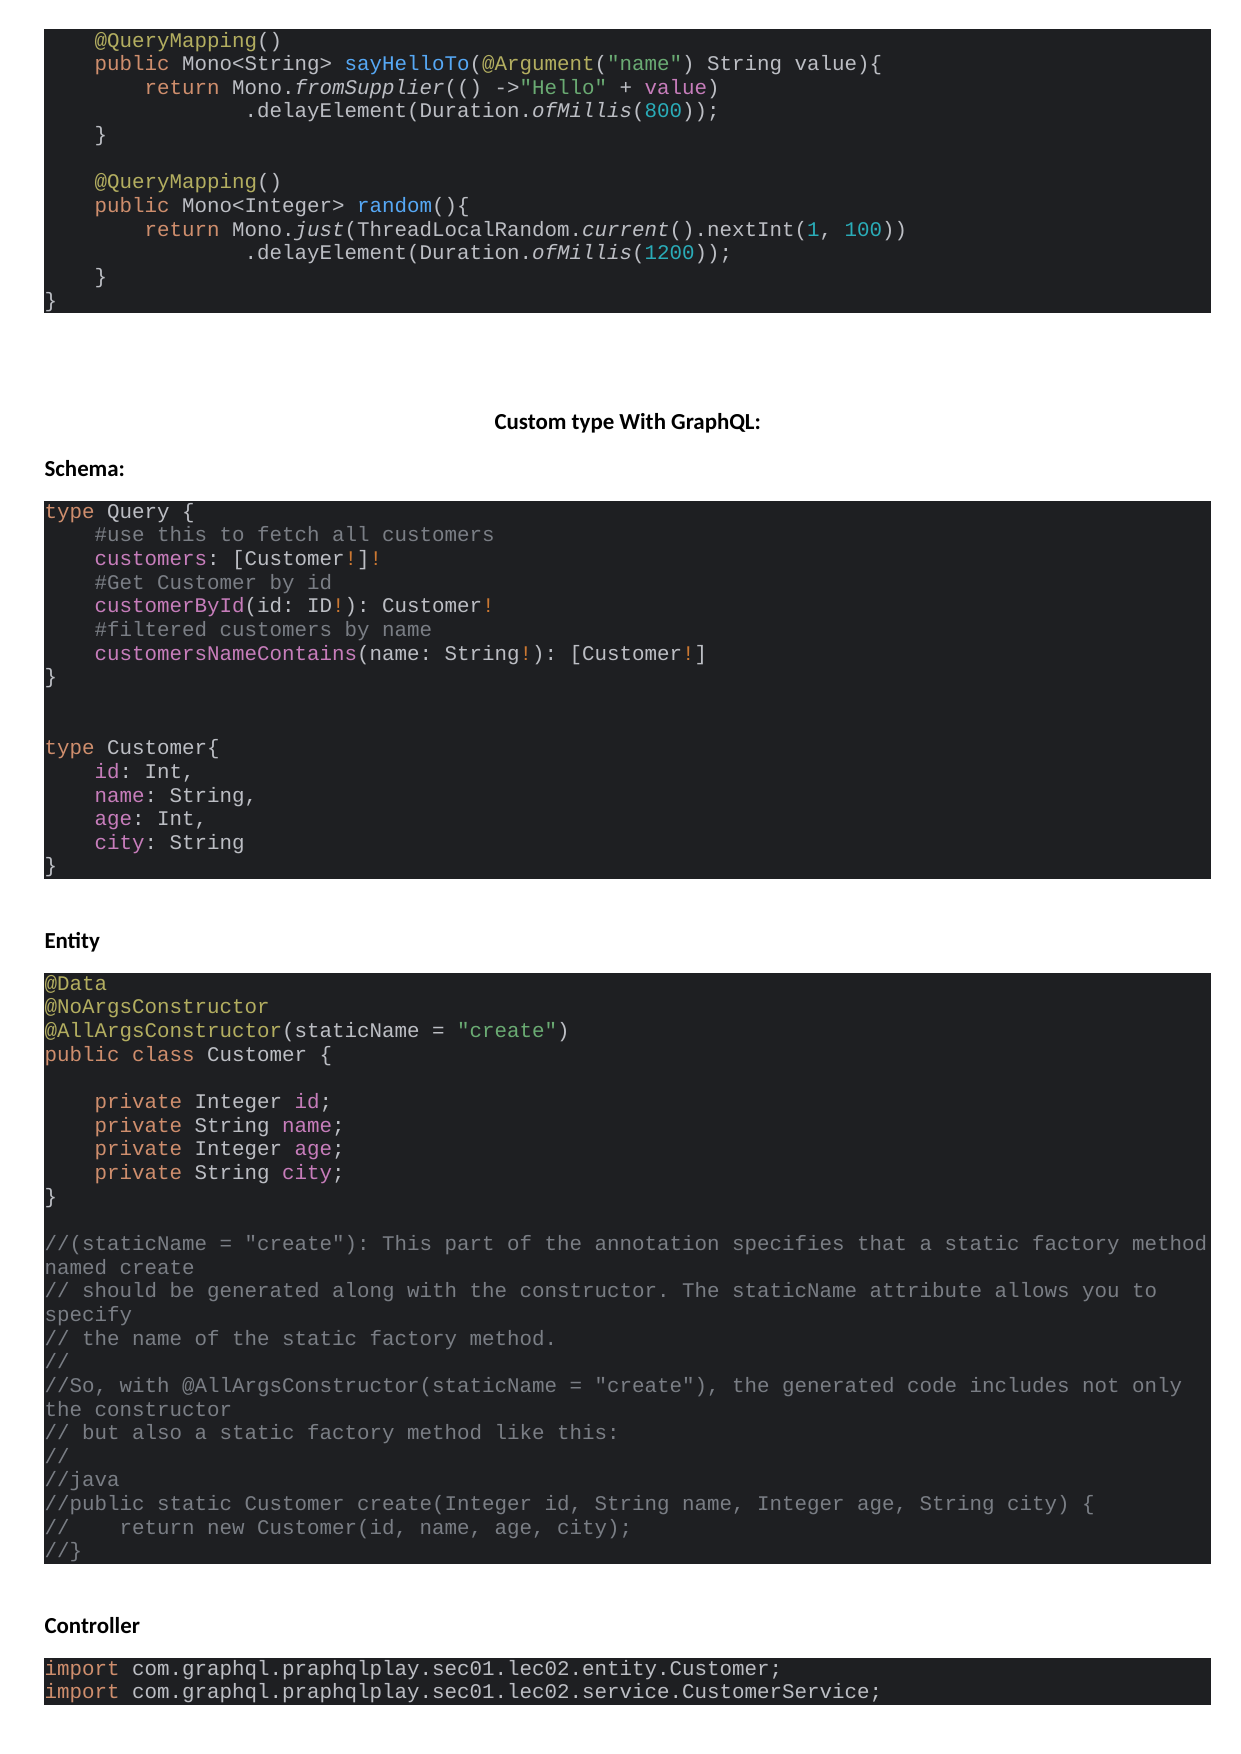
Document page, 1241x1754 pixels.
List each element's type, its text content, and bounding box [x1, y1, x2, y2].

text type Query { #use this to fetch all customers customers: [Customer!]! #Get Customer by id customerById(id: ID!): Customer! #filtered customers by name customersNameContains(name: String!): [Customer!] } type Customer{ id: Int, name: String, age: Int, city: String } [44, 501, 1211, 879]
text Controller [44, 1611, 1211, 1639]
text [44, 29, 1211, 313]
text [44, 1658, 1211, 1705]
text Entity [44, 926, 1211, 954]
text Schema: [44, 454, 1211, 482]
text @Data @NoArgsConstructor @AllArgsConstructor(staticName = "create") public class Customer { private Integer id; private String name; private Integer age; private String city; } //(staticName = "create"): This part of the annotation specifies that a static factory method named create // should be generated along with the constructor. The staticName attribute allows you to specify // the name of the static factory method. // //So, with @AllArgsConstructor(staticName = "create"), the generated code includes not only the constructor // but also a static factory method like this: // //java //public static Customer create(Integer id, String name, Integer age, String city) { // return new Customer(id, name, age, city); //} [44, 973, 1211, 1564]
text Custom type With GraphQL: [44, 407, 1211, 435]
